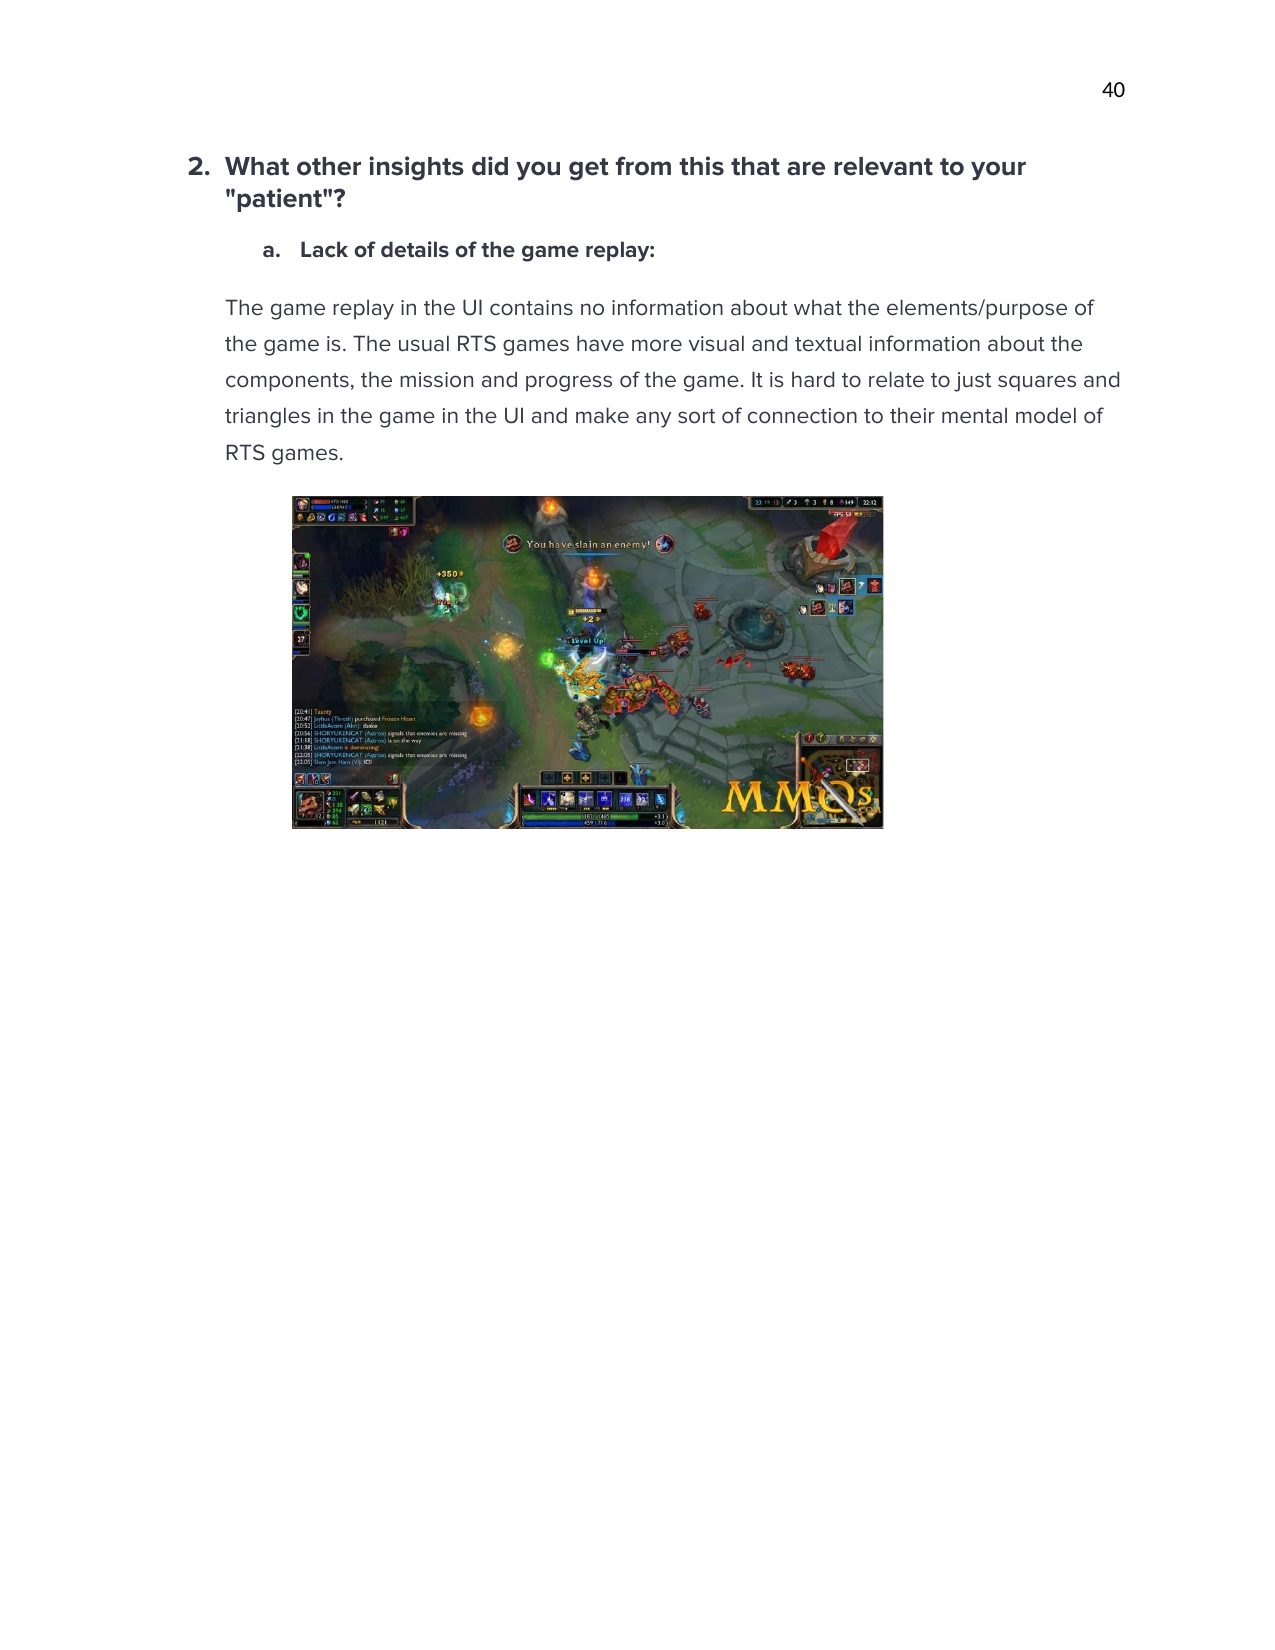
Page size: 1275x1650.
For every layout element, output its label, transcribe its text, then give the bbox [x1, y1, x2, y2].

list Lack of details of the game replay: [262, 237, 1125, 265]
subtitle What other insights did you get from this that are relevant to your "patient"? [187, 150, 1125, 216]
text The game replay in the UI contains no information about what the elements/purpose of the game is. The usual RTS games have more visual and textual information about the components, the mission and progress of the game. It is hard to relate to just squares and triangles in the game in the UI and make any sort of connection to their mental model of RTS games. [225, 294, 1125, 467]
picture [292, 496, 884, 829]
